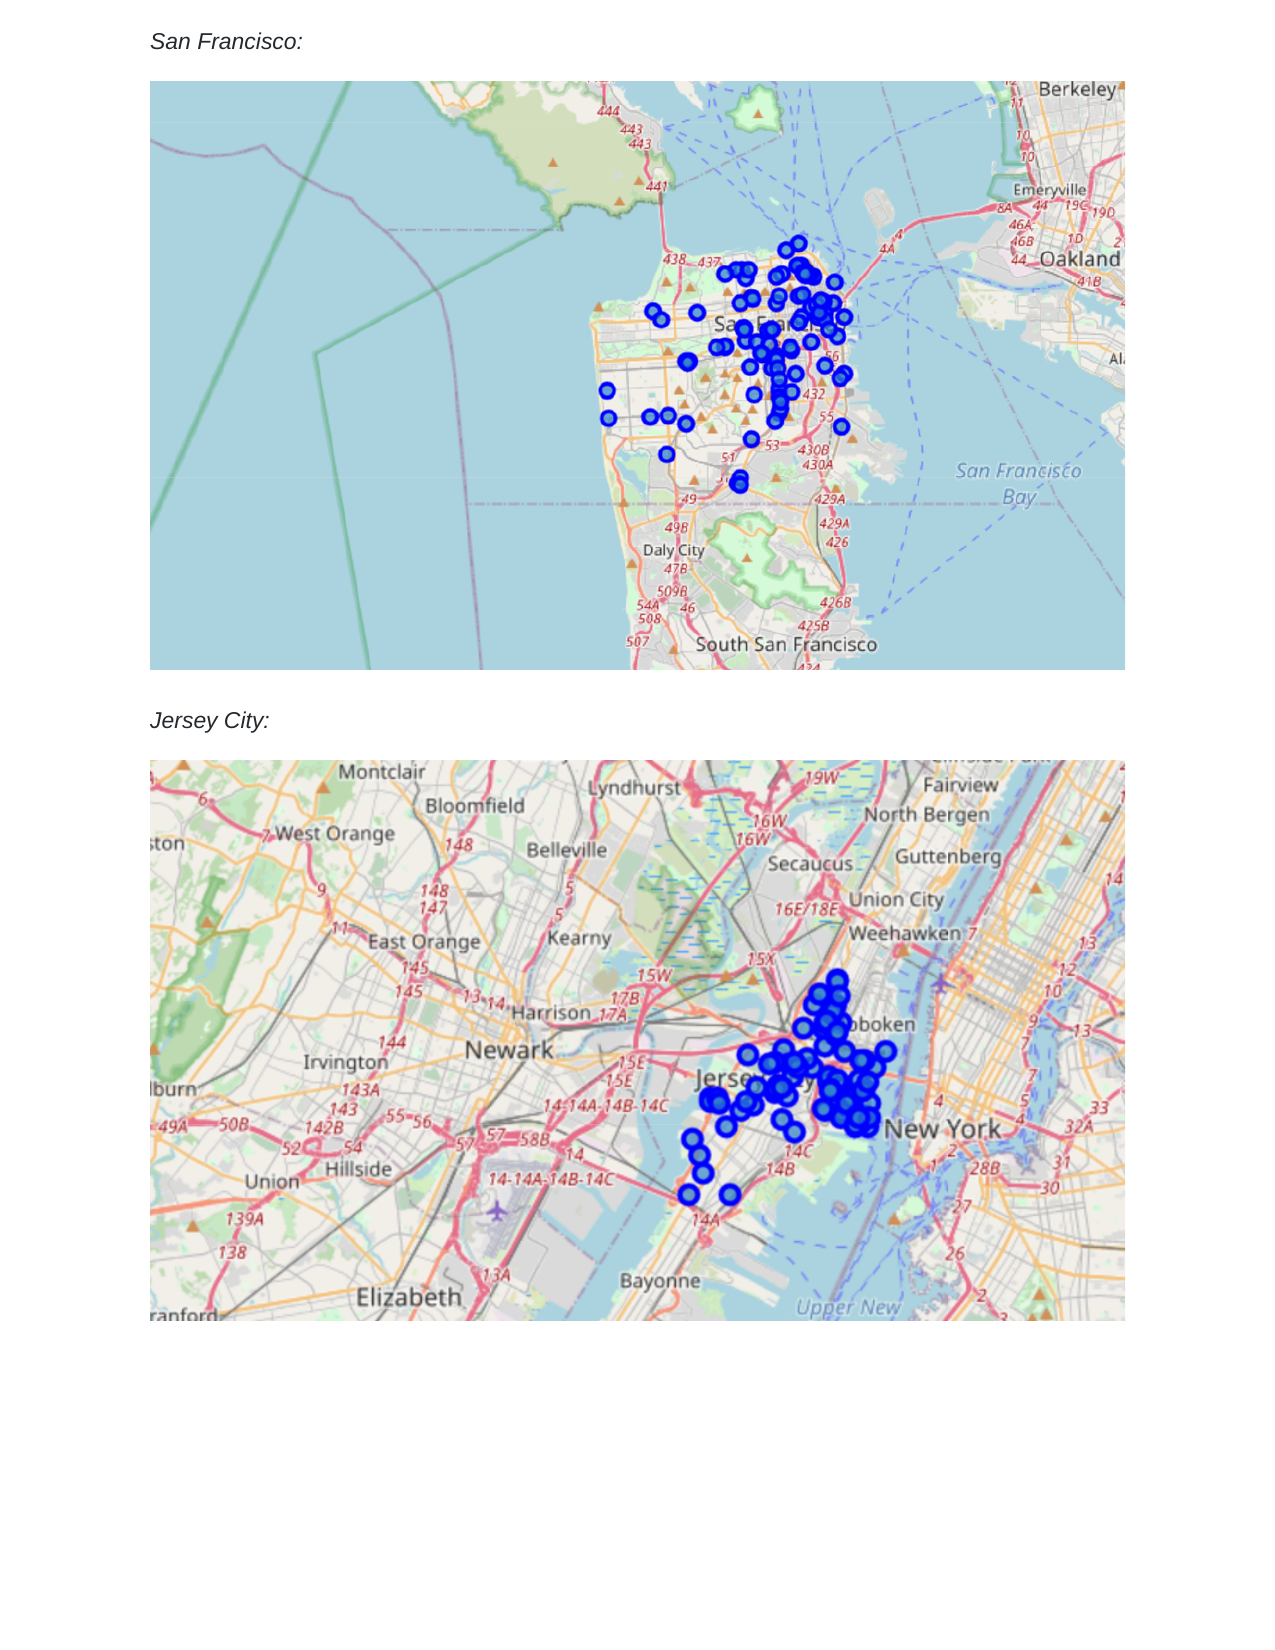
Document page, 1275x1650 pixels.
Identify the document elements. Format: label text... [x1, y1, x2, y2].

picture [150, 81, 1125, 670]
subtitle Jersey City: [150, 707, 1125, 733]
subtitle San Francisco: [150, 28, 1125, 54]
picture [150, 760, 1125, 1321]
